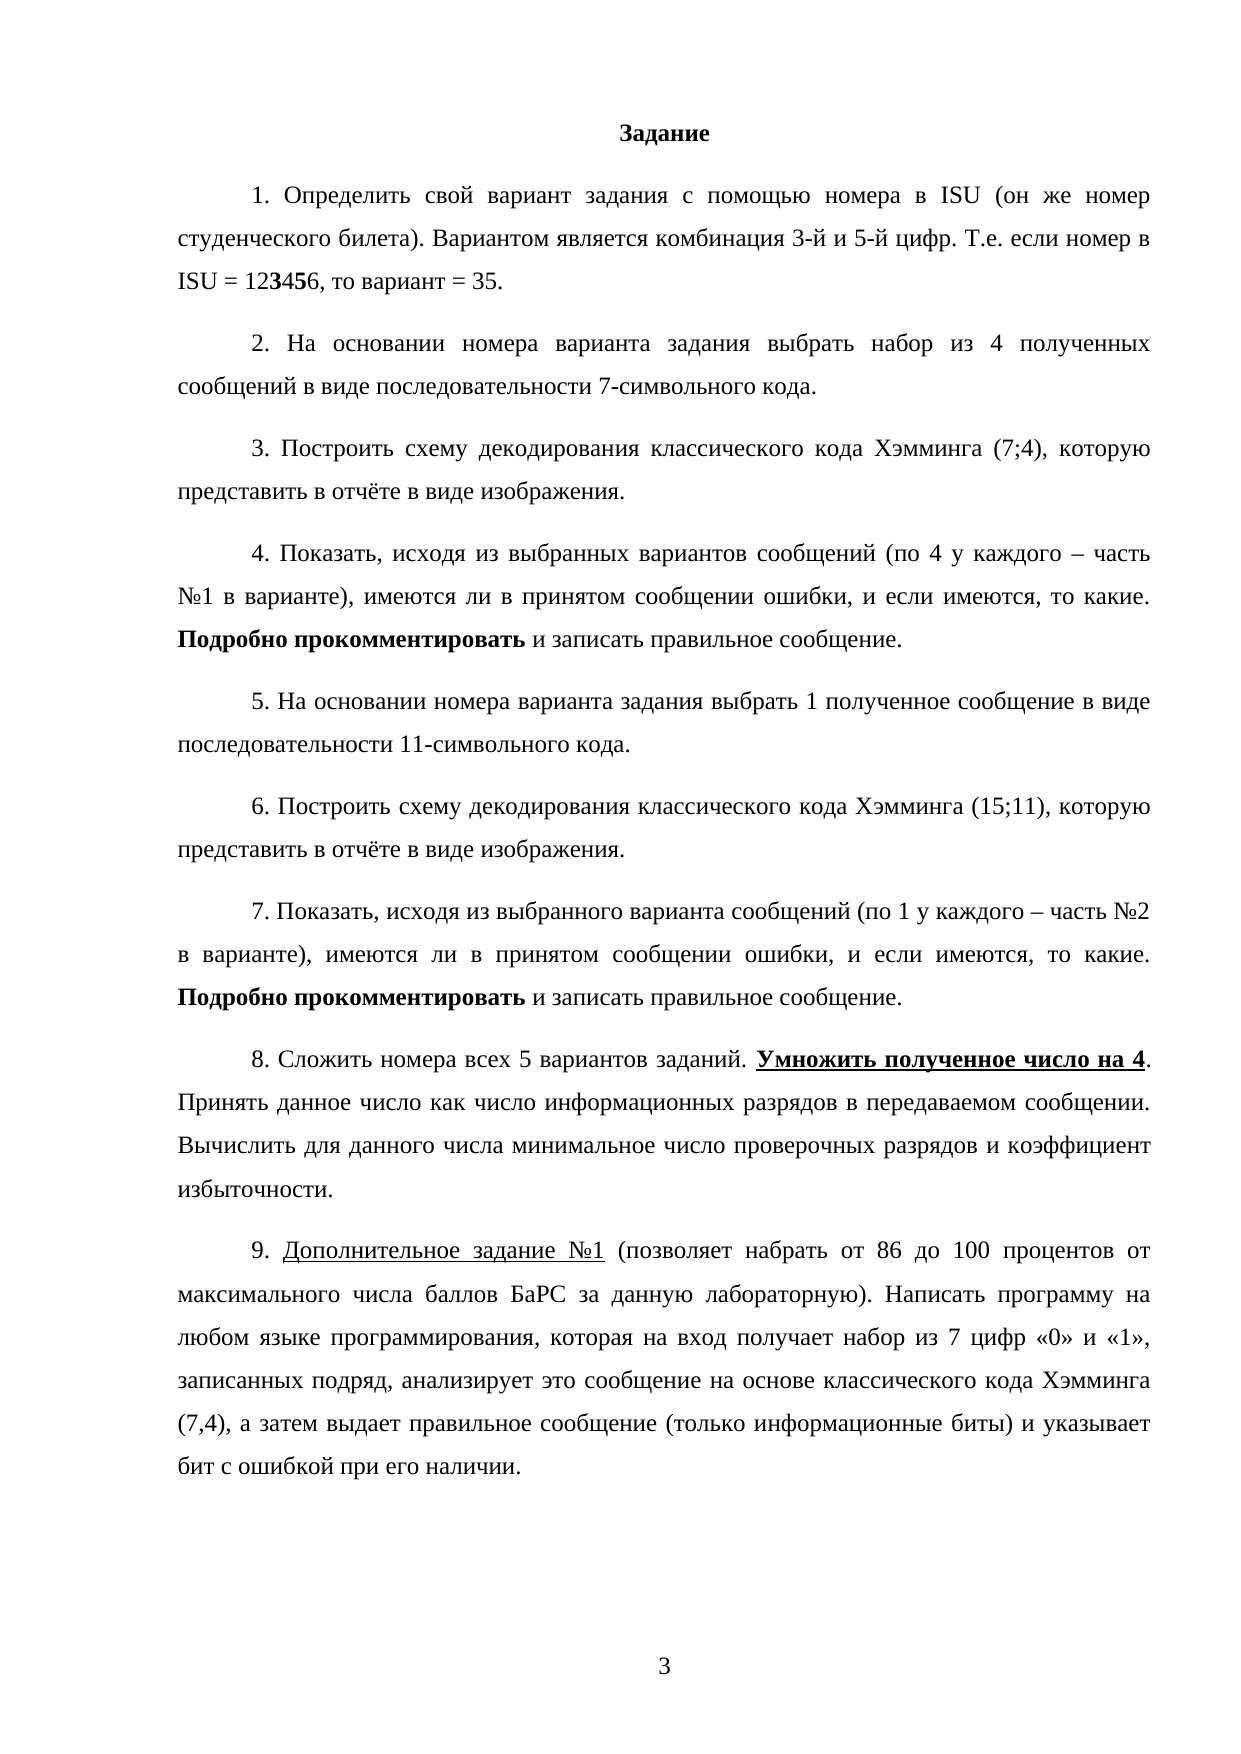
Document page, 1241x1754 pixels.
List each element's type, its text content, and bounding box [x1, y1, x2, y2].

text 9. Дополнительное задание №1 (позволяет набрать от 86 до 100 процентов от максимального числа баллов БаРС за данную лабораторную). Написать программу на любом языке программирования, которая на вход получает набор из 7 цифр «0» и «1», записанных подряд, анализирует это сообщение на основе классического кода Хэмминга (7,4), а затем выдает правильное сообщение (только информационные биты) и указывает бит с ошибкой при его наличии. [177, 1236, 1152, 1480]
text 3. Построить схему декодирования классического кода Хэмминга (7;4), которую представить в отчёте в виде изображения. [177, 433, 1152, 505]
text 1. Определить свой вариант задания с помощью номера в ISU (он же номер студенческого билета). Вариантом является комбинация 3-й и 5-й цифр. Т.е. если номер в ISU = 123456, то вариант = 35. [177, 180, 1152, 295]
text 4. Показать, исходя из выбранных вариантов сообщений (по 4 у каждого – часть №1 в варианте), имеются ли в принятом сообщении ошибки, и если имеются, то какие. Подробно прокомментировать и записать правильное сообщение. [177, 538, 1152, 653]
text 2. На основании номера варианта задания выбрать набор из 4 полученных сообщений в виде последовательности 7-символьного кода. [177, 328, 1152, 400]
text 7. Показать, исходя из выбранного варианта сообщений (по 1 у каждого – часть №2 в варианте), имеются ли в принятом сообщении ошибки, и если имеются, то какие. Подробно прокомментировать и записать правильное сообщение. [177, 896, 1152, 1011]
text 8. Сложить номера всех 5 вариантов заданий. Умножить полученное число на 4. Принять данное число как число информационных разрядов в передаваемом сообщении. Вычислить для данного числа минимальное число проверочных разрядов и коэффициент избыточности. [177, 1044, 1152, 1202]
text 5. На основании номера варианта задания выбрать 1 полученное сообщение в виде последовательности 11-символьного кода. [177, 686, 1152, 758]
subtitle Задание [177, 118, 1152, 147]
text 6. Построить схему декодирования классического кода Хэмминга (15;11), которую представить в отчёте в виде изображения. [177, 791, 1152, 863]
